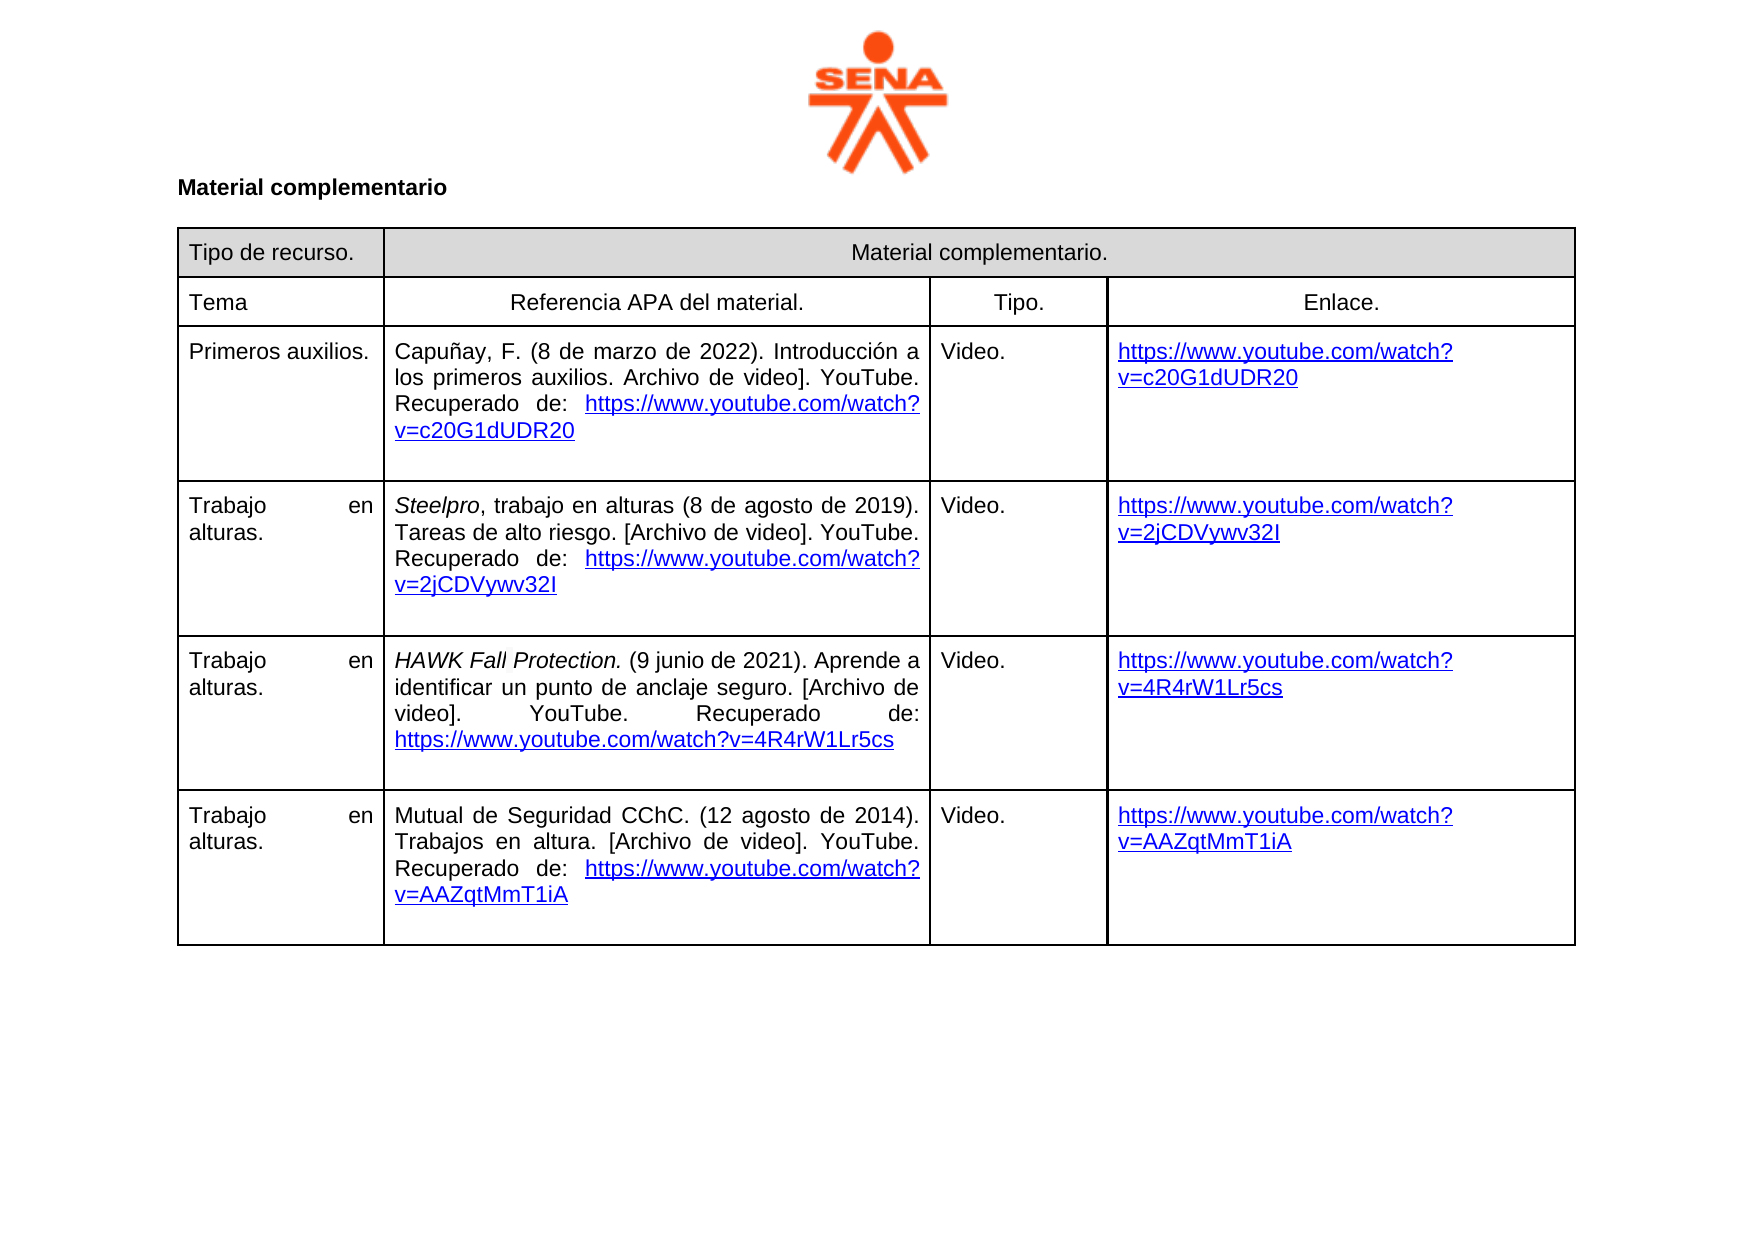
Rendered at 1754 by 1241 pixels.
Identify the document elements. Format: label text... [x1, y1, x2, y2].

table_cell HAWK Fall Protection. (9 junio de 2021). Aprende a identificar un punto de anclaje seguro. [Archivo de video]. YouTube. Recuperado de: https://www.youtube.com/watch?v=4R4rW1Lr5cs [385, 637, 929, 789]
table_cell https://www.youtube.com/watch?v=4R4rW1Lr5cs [1109, 637, 1574, 789]
table_cell Trabajo en alturas. [179, 482, 383, 634]
text Material complementario [177, 174, 1577, 200]
table_cell Enlace. [1109, 278, 1574, 325]
table_cell Steelpro, trabajo en alturas (8 de agosto de 2019). Tareas de alto riesgo. [Archivo de video]. YouTube. Recuperado de: https://www.youtube.com/watch?v=2jCDVywv32I [385, 482, 929, 634]
table_cell Mutual de Seguridad CChC. (12 agosto de 2014). Trabajos en altura. [Archivo de video]. YouTube. Recuperado de: https://www.youtube.com/watch?v=AAZqtMmT1iA [385, 791, 929, 944]
table_cell https://www.youtube.com/watch?v=AAZqtMmT1iA [1109, 791, 1574, 944]
table_cell Video. [931, 482, 1106, 634]
table_cell Referencia APA del material. [385, 278, 929, 325]
table_cell Capuñay, F. (8 de marzo de 2022). Introducción a los primeros auxilios. Archivo de video]. YouTube. Recuperado de: https://www.youtube.com/watch?v=c20G1dUDR20 [385, 327, 929, 480]
table_cell Video. [931, 327, 1106, 480]
table_cell Video. [931, 637, 1106, 789]
table_header Material complementario. [385, 229, 1574, 276]
table_cell https://www.youtube.com/watch?v=2jCDVywv32I [1109, 482, 1574, 634]
table_header Tipo de recurso. [179, 229, 383, 276]
picture [796, 21, 958, 174]
table_cell Tipo. [931, 278, 1106, 325]
table_cell Primeros auxilios. [179, 327, 383, 480]
table_cell https://www.youtube.com/watch?v=c20G1dUDR20 [1109, 327, 1574, 480]
table_cell Trabajo en alturas. [179, 791, 383, 944]
table_cell Trabajo en alturas. [179, 637, 383, 789]
table_cell Video. [931, 791, 1106, 944]
table_cell Tema [179, 278, 383, 325]
